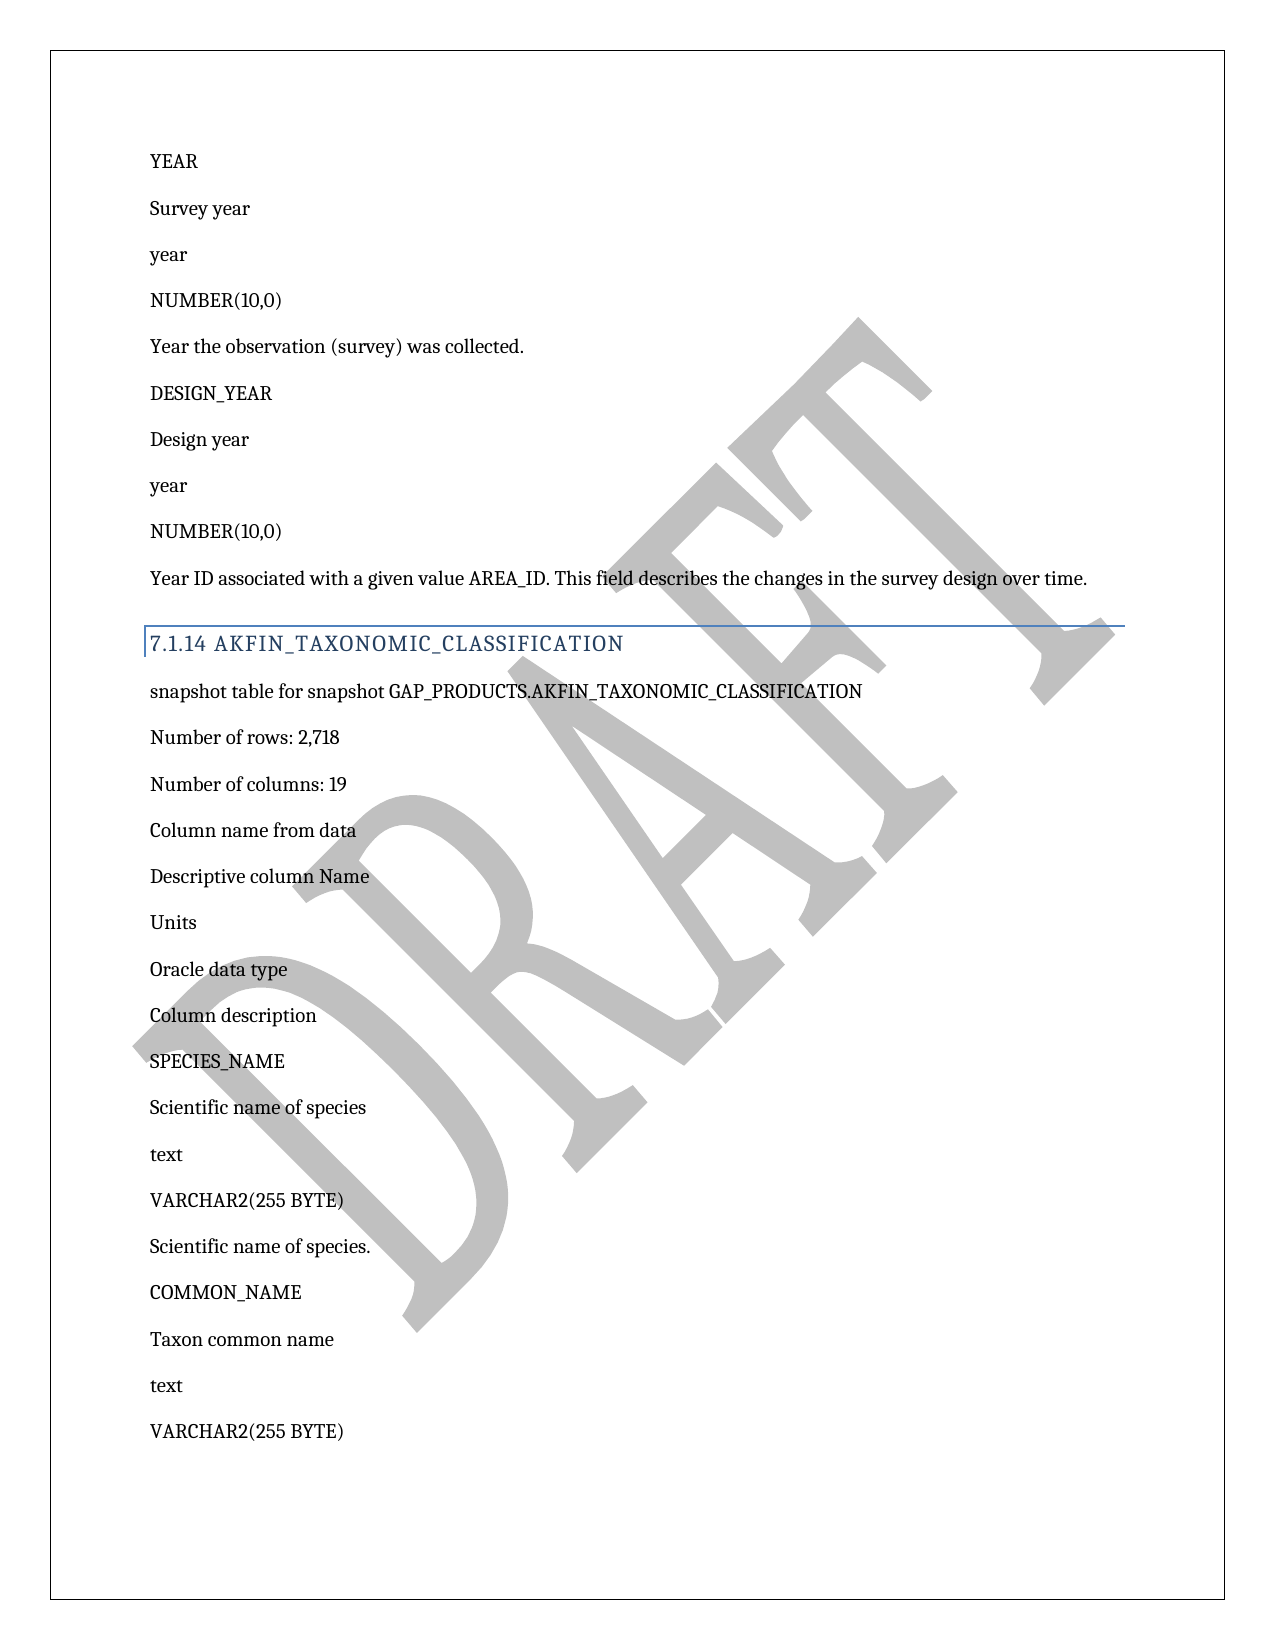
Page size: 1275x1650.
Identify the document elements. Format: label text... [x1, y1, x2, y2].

text Oracle data type [150, 957, 1125, 981]
text Scientific name of species. [150, 1235, 1125, 1259]
text Units [150, 911, 1125, 935]
text Year the observation (survey) was collected. [150, 335, 1125, 359]
text Year ID associated with a given value AREA_ID. This field describes the changes in the survey design over time. [150, 566, 1125, 590]
text year [150, 242, 1125, 266]
subtitle 7.1.14 AKFIN_TAXONOMIC_CLASSIFICATION [146, 627, 1125, 657]
text YEAR [150, 150, 1125, 174]
text COMMON_NAME [150, 1281, 1125, 1305]
text Number of columns: 19 [150, 772, 1125, 796]
text Descriptive column Name [150, 865, 1125, 889]
text SPECIES_NAME [150, 1050, 1125, 1074]
text NUMBER(10,0) [150, 289, 1125, 313]
text Taxon common name [150, 1327, 1125, 1351]
text DESIGN_YEAR [150, 381, 1125, 405]
text year [150, 474, 1125, 498]
text NUMBER(10,0) [150, 520, 1125, 544]
text Number of rows: 2,718 [150, 726, 1125, 750]
text Design year [150, 427, 1125, 451]
text Scientific name of species [150, 1096, 1125, 1120]
text text [150, 1142, 1125, 1166]
text text [150, 1373, 1125, 1397]
text Column description [150, 1003, 1125, 1027]
text Survey year [150, 196, 1125, 220]
text VARCHAR2(255 BYTE) [150, 1420, 1125, 1444]
text VARCHAR2(255 BYTE) [150, 1188, 1125, 1212]
text Column name from data [150, 818, 1125, 842]
text snapshot table for snapshot GAP_PRODUCTS.AKFIN_TAXONOMIC_CLASSIFICATION [150, 680, 1125, 704]
